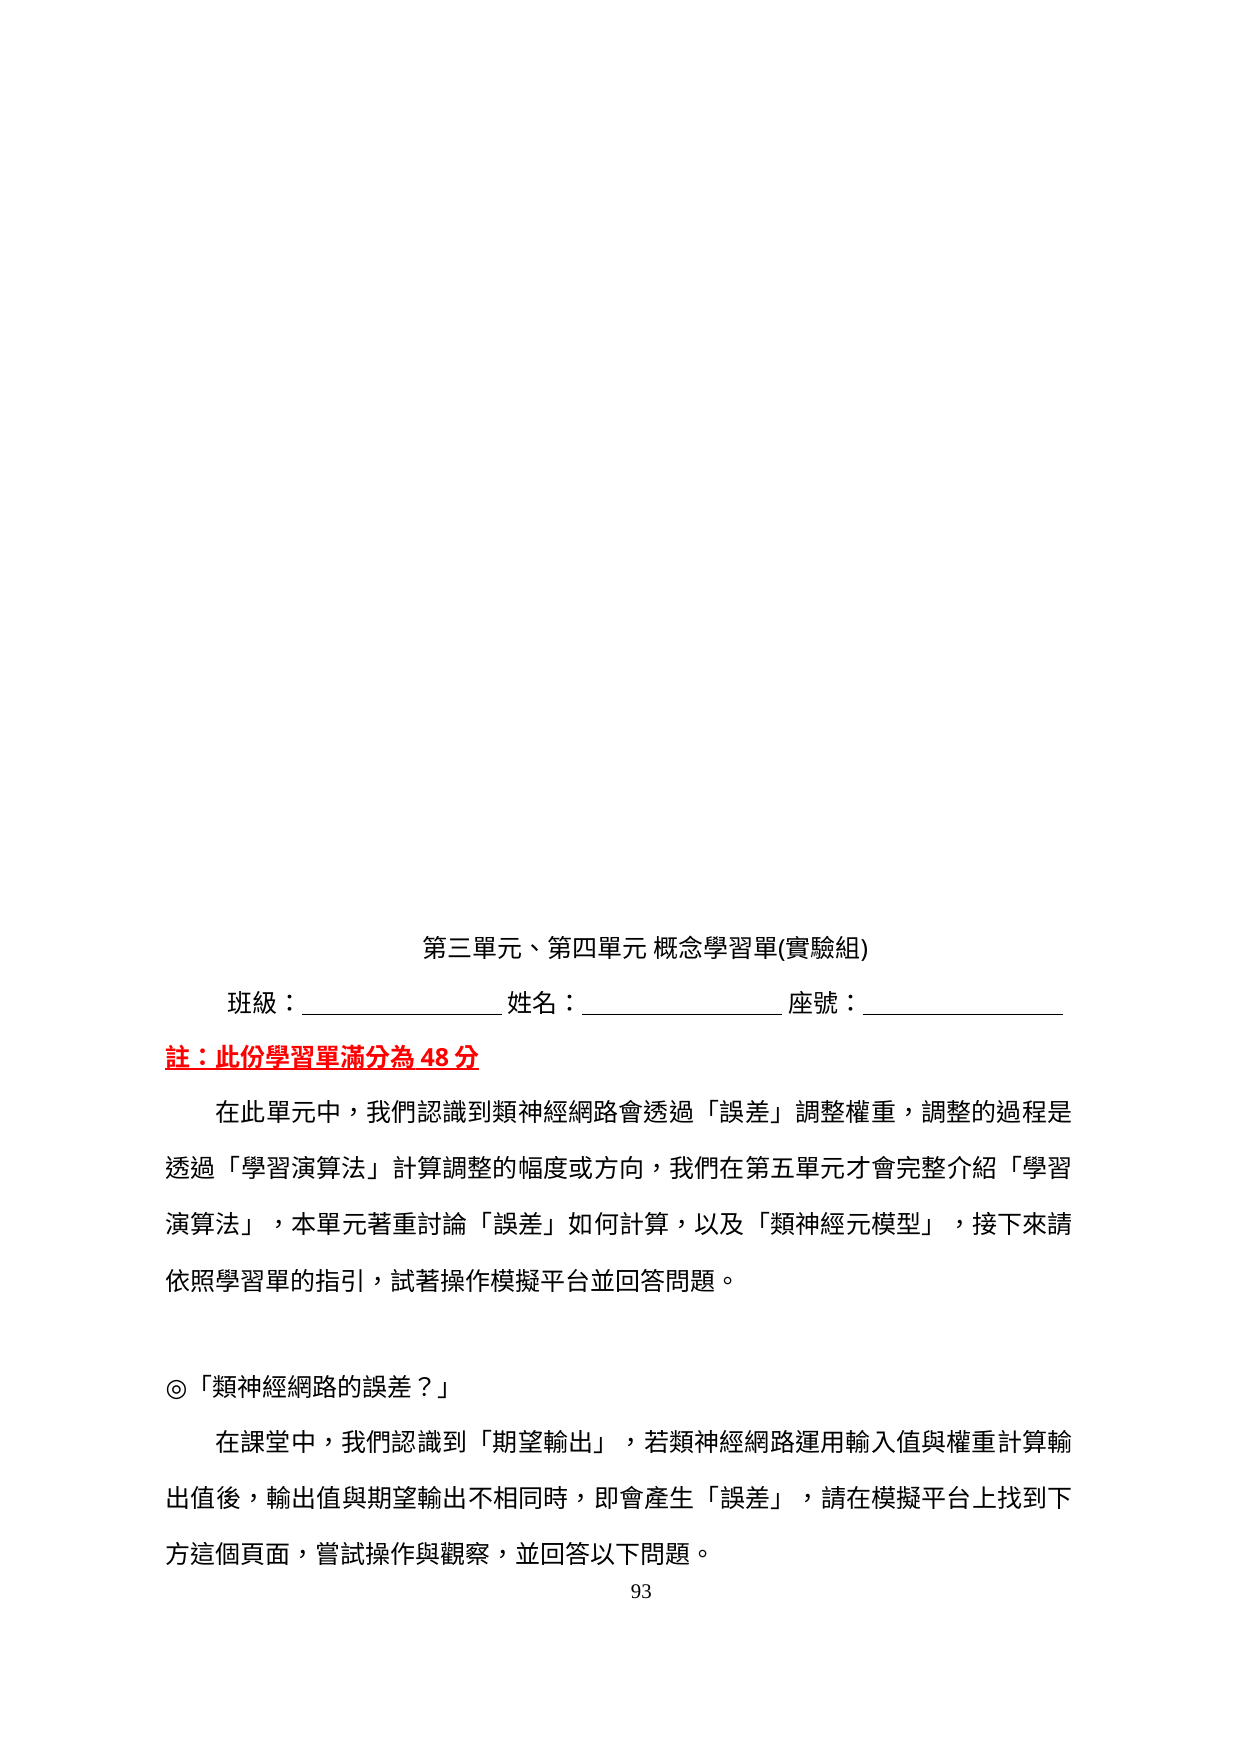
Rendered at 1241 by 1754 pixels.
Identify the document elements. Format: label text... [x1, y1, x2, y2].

text 註：此份學習單滿分為48分 [165, 1037, 1075, 1074]
text ◎「類神經網路的誤差？」 [165, 1367, 1075, 1403]
text 班級：＿＿＿＿＿＿＿＿ 姓名：＿＿＿＿＿＿＿＿ 座號：＿＿＿＿＿＿＿＿ [165, 983, 1075, 1019]
text 第三單元、第四單元 概念學習單(實驗組) [165, 929, 1075, 965]
text 在課堂中，我們認識到「期望輸出」，若類神經網路運用輸入值與權重計算輸出值後，輸出值與期望輸出不相同時，即會產生「誤差」，請在模擬平台上找到下方這個頁面，嘗試操作與觀察，並回答以下問題。 [165, 1422, 1075, 1572]
text 在此單元中，我們認識到類神經網路會透過「誤差」調整權重，調整的過程是透過「學習演算法」計算調整的幅度或方向，我們在第五單元才會完整介紹「學習演算法」，本單元著重討論「誤差」如何計算，以及「類神經元模型」，接下來請依照學習單的指引，試著操作模擬平台並回答問題。 [165, 1092, 1075, 1298]
